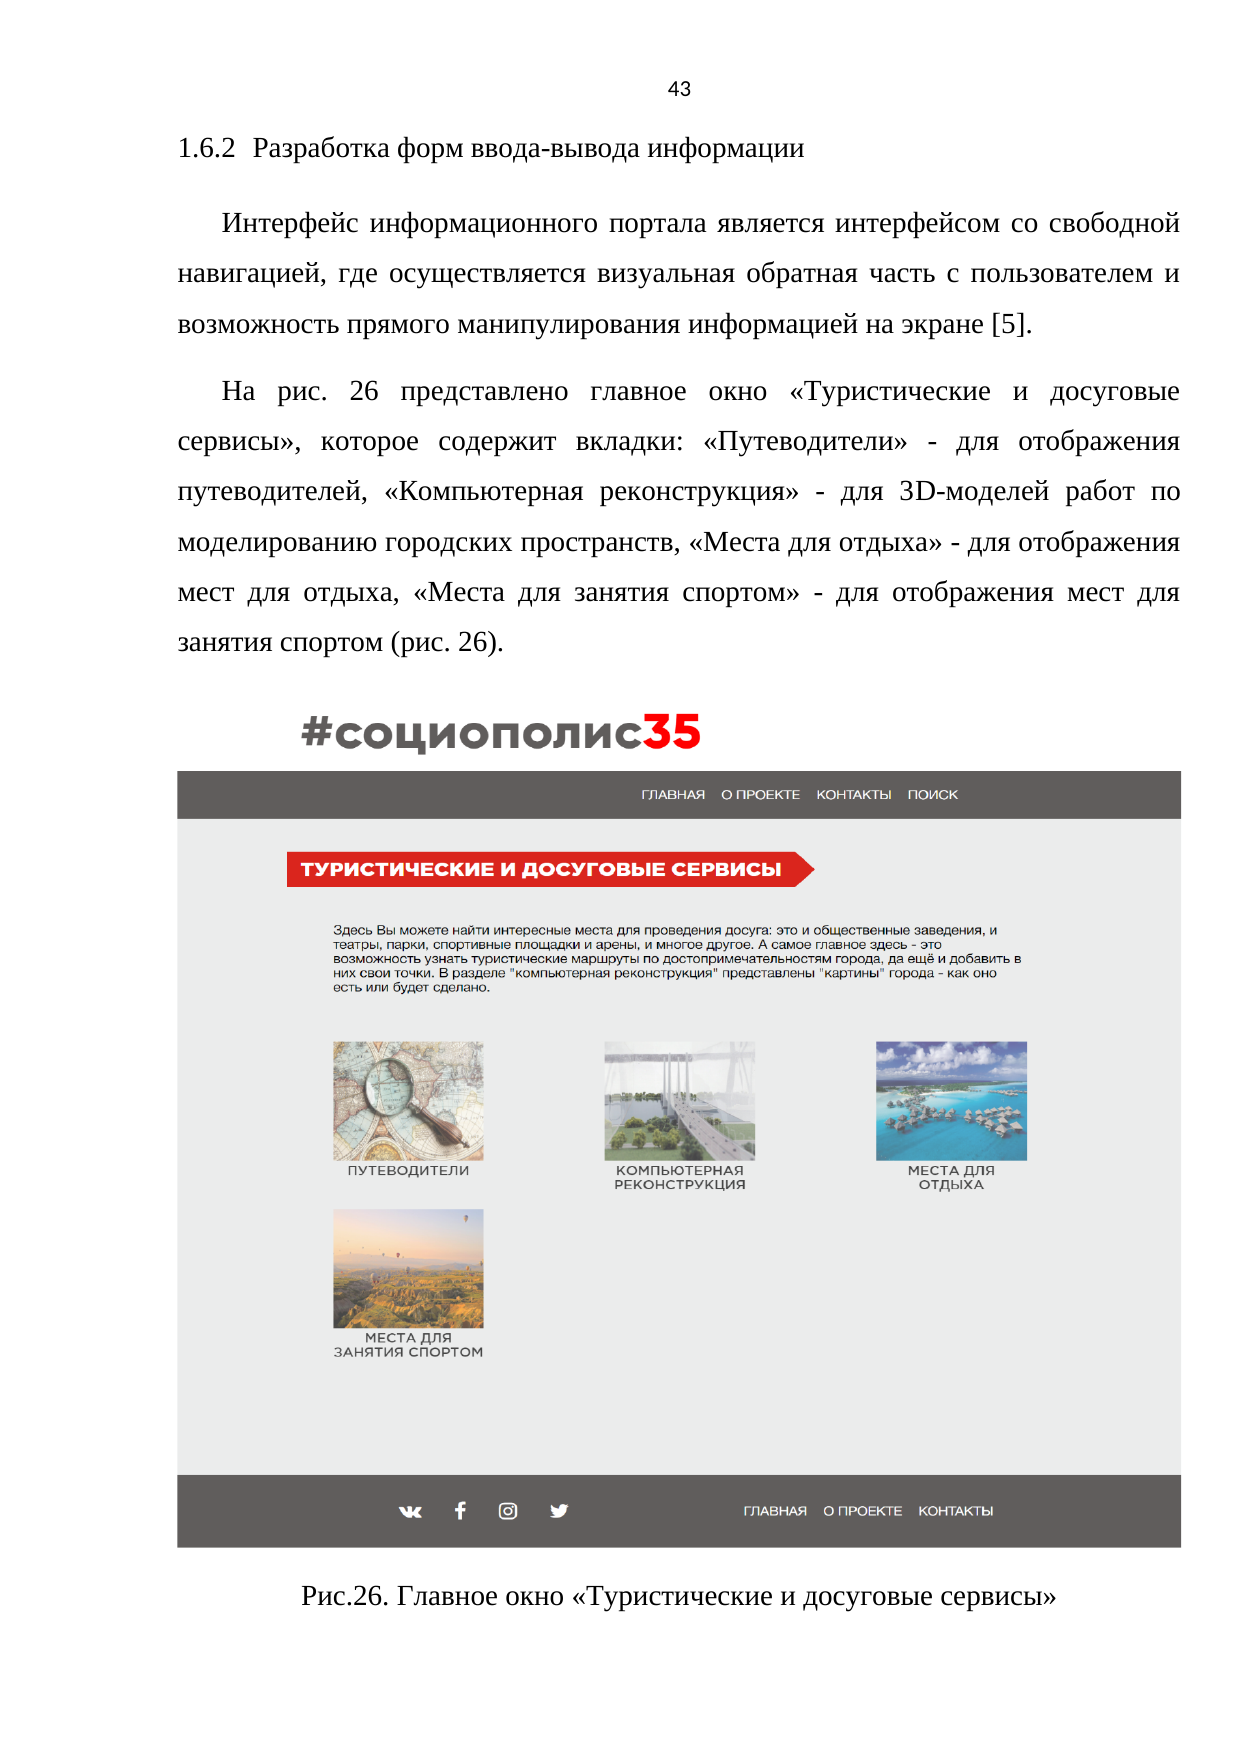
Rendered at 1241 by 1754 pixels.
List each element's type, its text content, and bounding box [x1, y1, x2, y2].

text На рис. 26 представлено главное окно «Туристические и досуговые сервисы», которое содержит вкладки: «Путеводители» - для отображения путеводителей, «Компьютерная реконструкция» - для 3D-моделей работ по моделированию городских пространств, «Места для отдыха» - для отображения мест для отдыха, «Места для занятия спортом» - для отображения мест для занятия спортом (рис. 26). [177, 373, 1181, 658]
picture [177, 691, 1182, 1548]
text Рис.26. Главное окно «Туристические и досуговые сервисы» [177, 1578, 1181, 1612]
subtitle Разработка форм ввода-вывода информации [177, 130, 1181, 163]
text Интерфейс информационного портала является интерфейсом со свободной навигацией, где осуществляется визуальная обратная часть с пользователем и возможность прямого манипулирования информацией на экране [5]. [177, 205, 1181, 339]
